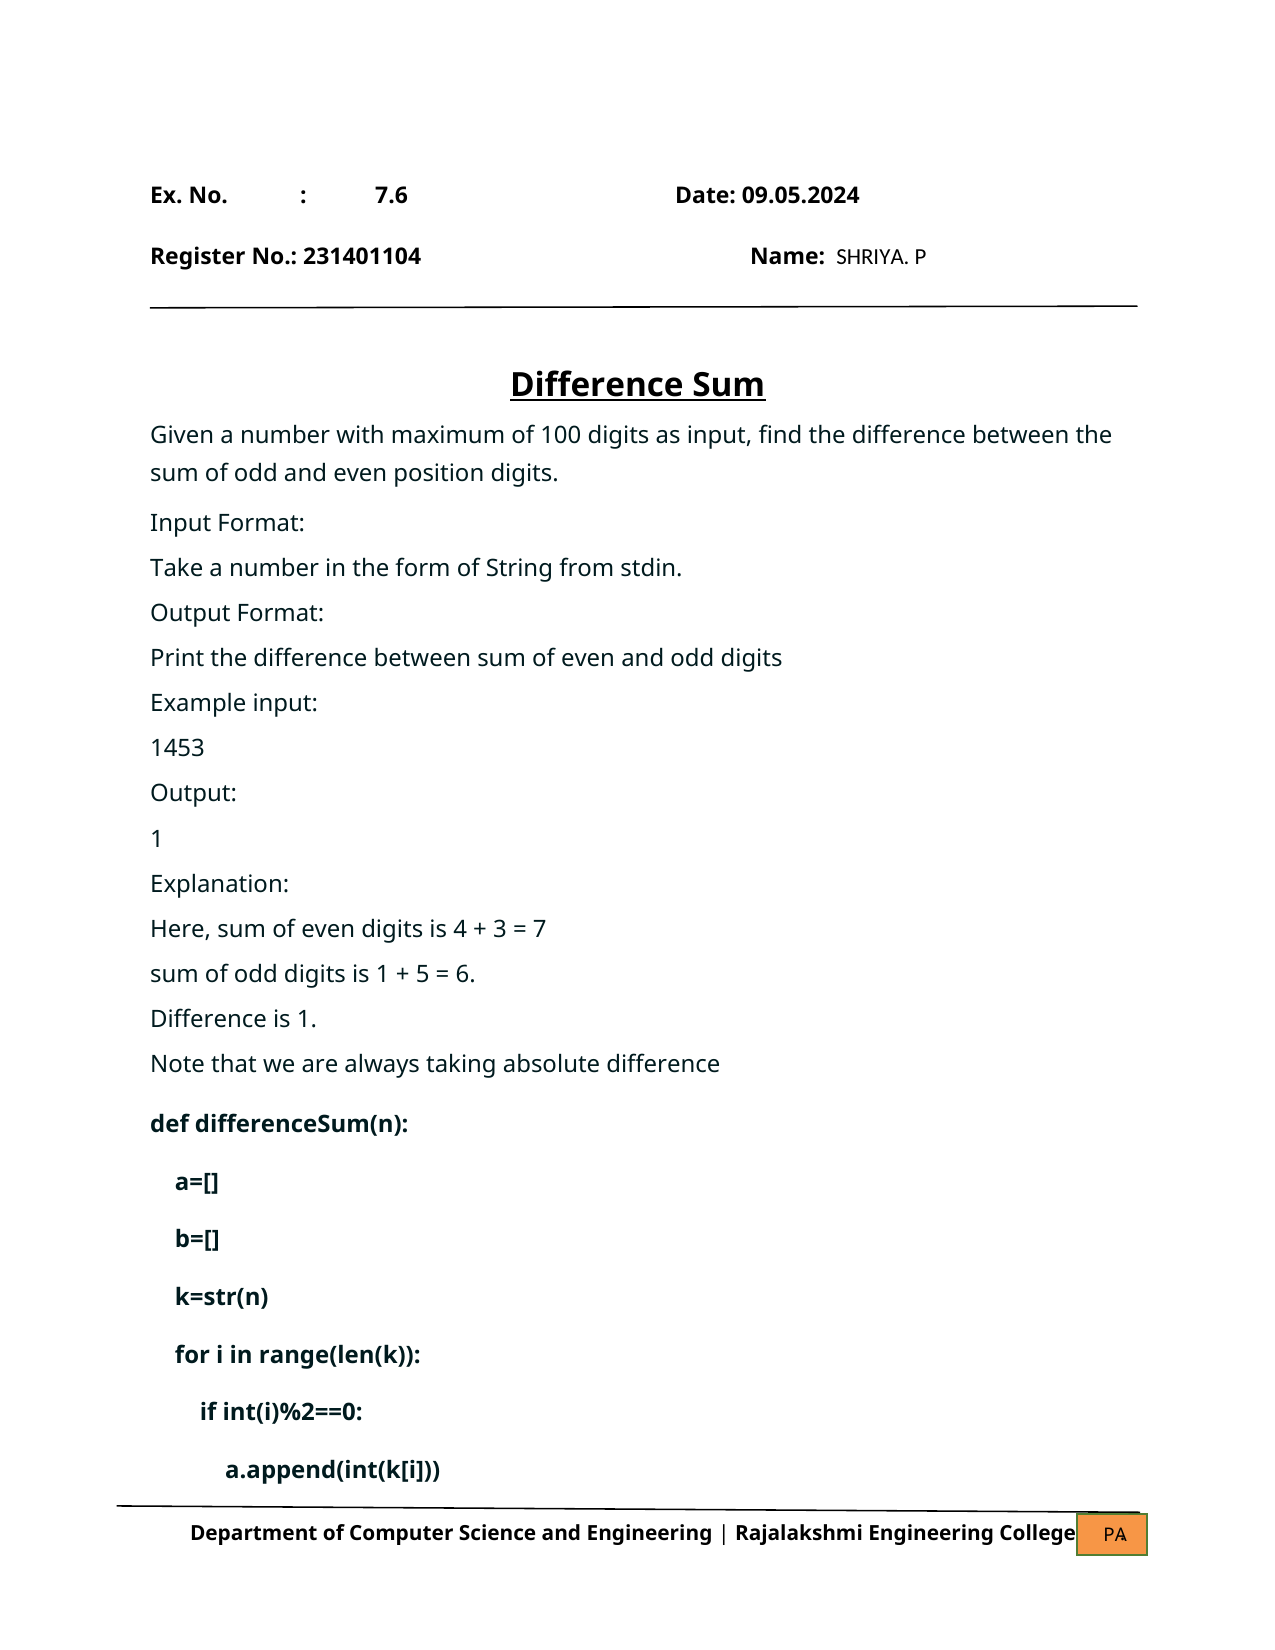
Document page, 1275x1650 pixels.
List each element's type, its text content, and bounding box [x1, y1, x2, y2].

text Difference is 1. [150, 1002, 1125, 1034]
text for i in range(len(k)): [150, 1337, 1125, 1370]
text a=[] [150, 1165, 1125, 1197]
text Output: [150, 776, 1125, 809]
text sum of odd digits is 1 + 5 = 6. [150, 957, 1125, 989]
text Take a number in the form of String from stdin. [150, 551, 1125, 583]
text Ex. No. : 7.6 Date: 09.05.2024 [150, 179, 1125, 210]
text k=str(n) [150, 1280, 1125, 1312]
text 1 [150, 821, 1125, 854]
text 1453 [150, 731, 1125, 764]
text Explanation: [150, 866, 1125, 899]
text def differenceSum(n): [150, 1107, 1125, 1140]
text a.append(int(k[i])) [150, 1453, 1125, 1485]
text b=[] [150, 1222, 1125, 1255]
text Given a number with maximum of 100 digits as input, find the difference between the sum of odd and even position digits. [150, 418, 1125, 488]
text Example input: [150, 686, 1125, 719]
text Output Format: [150, 596, 1125, 628]
text Print the difference between sum of even and odd digits [150, 641, 1125, 673]
text Here, sum of even digits is 4 + 3 = 7 [150, 912, 1125, 944]
text Input Format: [150, 506, 1125, 538]
text Difference Sum [150, 360, 1125, 406]
text Register No.: 231401104 Name: SHRIYA. P [150, 239, 1125, 271]
text Note that we are always taking absolute difference [150, 1047, 1125, 1079]
text if int(i)%2==0: [150, 1395, 1125, 1428]
